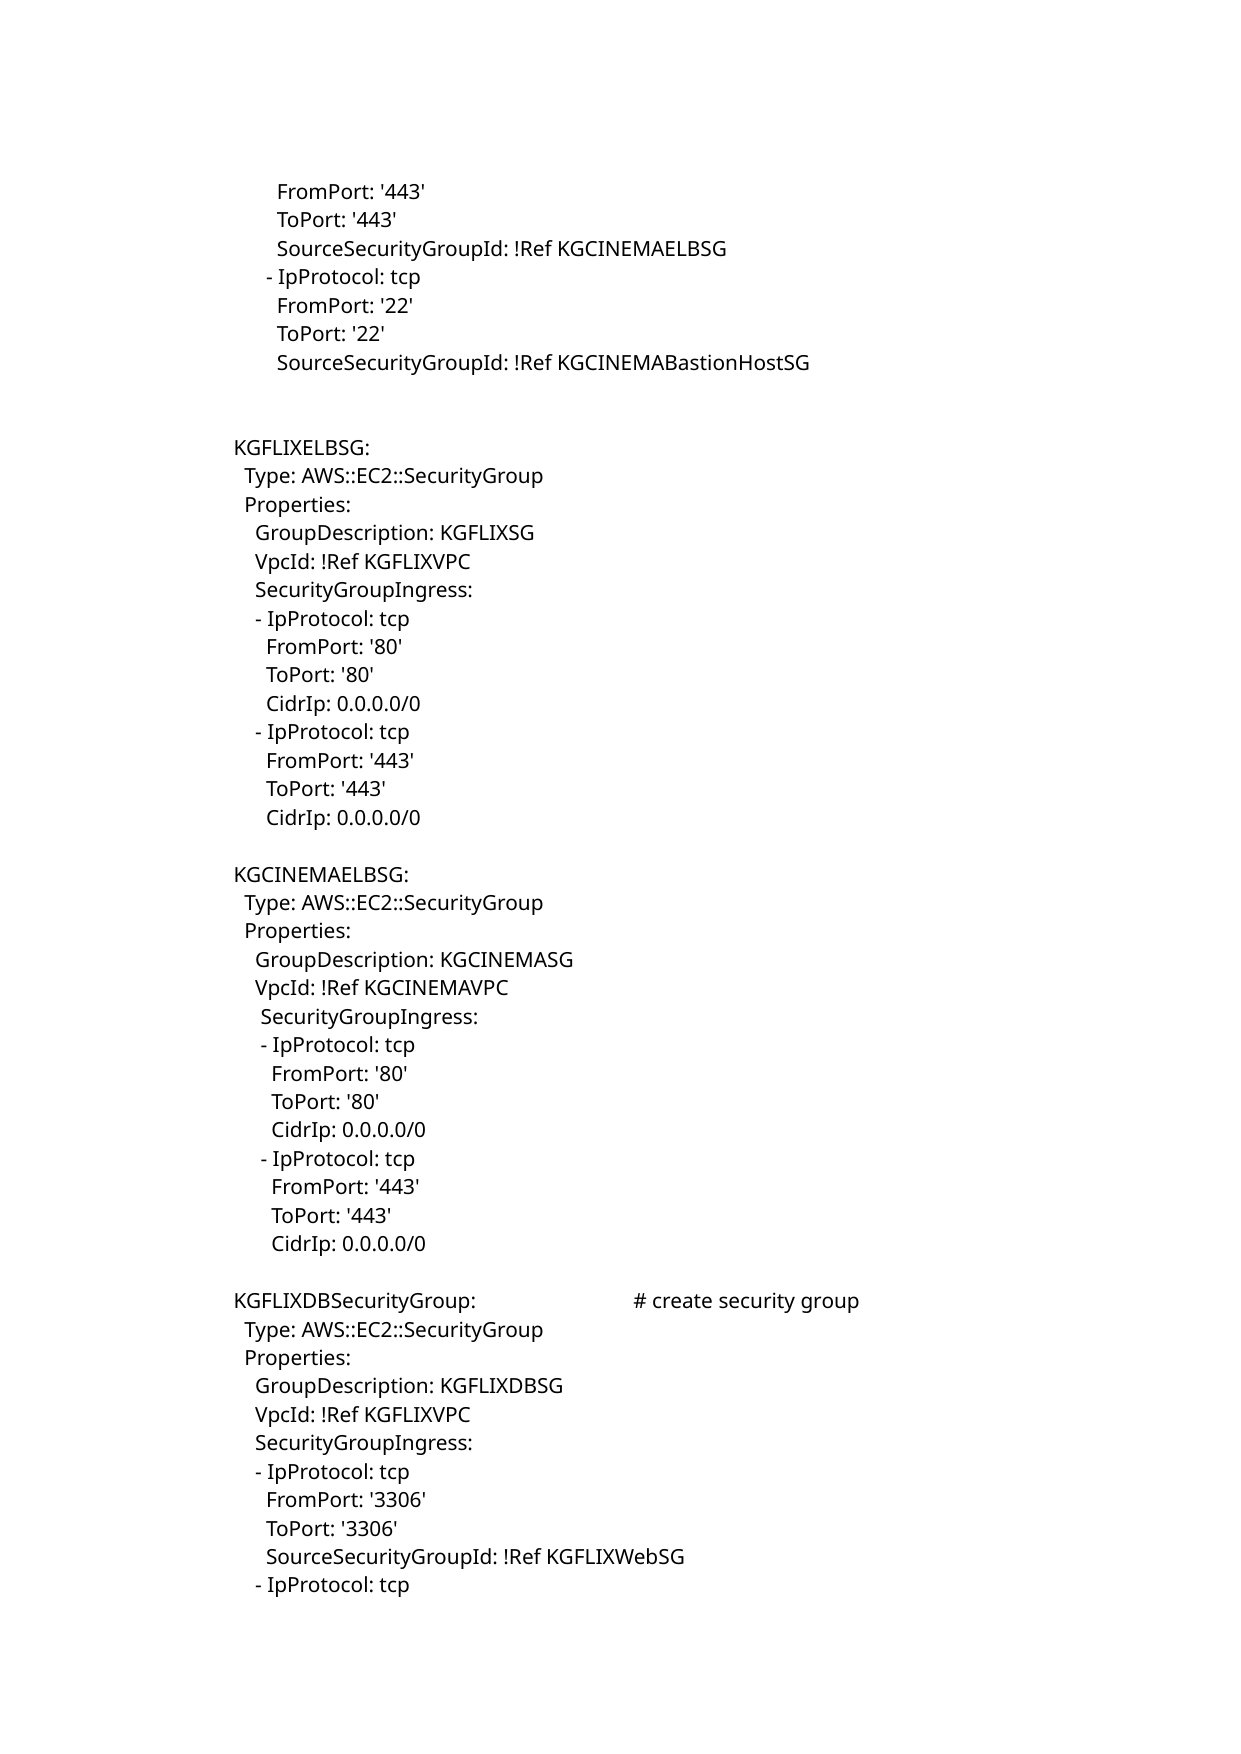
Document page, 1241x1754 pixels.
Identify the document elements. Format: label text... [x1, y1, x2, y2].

text FromPort: '80' [150, 632, 1090, 661]
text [150, 234, 1090, 262]
text - IpProtocol: tcp [150, 1144, 1090, 1172]
text CidrIp: 0.0.0.0/0 [150, 803, 1090, 831]
text GroupDescription: KGFLIXSG [150, 518, 1090, 547]
text Properties: [150, 917, 1090, 945]
text SourceSecurityGroupId: !Ref KGCINEMABastionHostSG [150, 348, 1090, 376]
text KGCINEMAELBSG: [150, 860, 1090, 888]
text ToPort: '443' [150, 206, 1090, 234]
text VpcId: !Ref KGFLIXVPC [150, 547, 1090, 575]
text CidrIp: 0.0.0.0/0 [150, 1116, 1090, 1144]
text ToPort: '443' [150, 774, 1090, 803]
text GroupDescription: KGCINEMASG [150, 945, 1090, 973]
text - IpProtocol: tcp [150, 1457, 1090, 1485]
text VpcId: !Ref KGCINEMAVPC [150, 973, 1090, 1002]
text KGFLIXELBSG: [233, 433, 1090, 462]
text - IpProtocol: tcp [150, 1030, 1090, 1059]
text FromPort: '443' [150, 1172, 1090, 1201]
text VpcId: !Ref KGFLIXVPC [150, 1400, 1090, 1428]
text KGFLIXDBSecurityGroup: # create security group [150, 1286, 1090, 1315]
text FromPort: '80' [150, 1059, 1090, 1087]
text - IpProtocol: tcp [150, 262, 1090, 291]
text SecurityGroupIngress: [150, 1002, 1090, 1030]
text GroupDescription: KGFLIXDBSG [150, 1372, 1090, 1400]
text ToPort: '3306' [150, 1514, 1090, 1542]
text FromPort: '443' [150, 177, 1090, 206]
text Type: AWS::EC2::SecurityGroup [150, 462, 1090, 490]
text Type: AWS::EC2::SecurityGroup [150, 1315, 1090, 1343]
text SourceSecurityGroupId: !Ref KGFLIXWebSG [150, 1542, 1090, 1571]
text ToPort: '80' [150, 661, 1090, 689]
text CidrIp: 0.0.0.0/0 [150, 1229, 1090, 1258]
text Properties: [150, 490, 1090, 518]
text ToPort: '443' [150, 1201, 1090, 1229]
text FromPort: '22' [150, 291, 1090, 319]
text - IpProtocol: tcp [150, 604, 1090, 632]
text SecurityGroupIngress: [150, 1428, 1090, 1457]
text CidrIp: 0.0.0.0/0 [150, 689, 1090, 717]
text ToPort: '22' [150, 319, 1090, 348]
text - IpProtocol: tcp [150, 1571, 1090, 1599]
text SecurityGroupIngress: [150, 575, 1090, 604]
text ToPort: '80' [150, 1087, 1090, 1116]
text FromPort: '443' [150, 746, 1090, 774]
text FromPort: '3306' [150, 1485, 1090, 1514]
text Properties: [150, 1343, 1090, 1372]
text - IpProtocol: tcp [150, 717, 1090, 746]
text Type: AWS::EC2::SecurityGroup [150, 888, 1090, 917]
